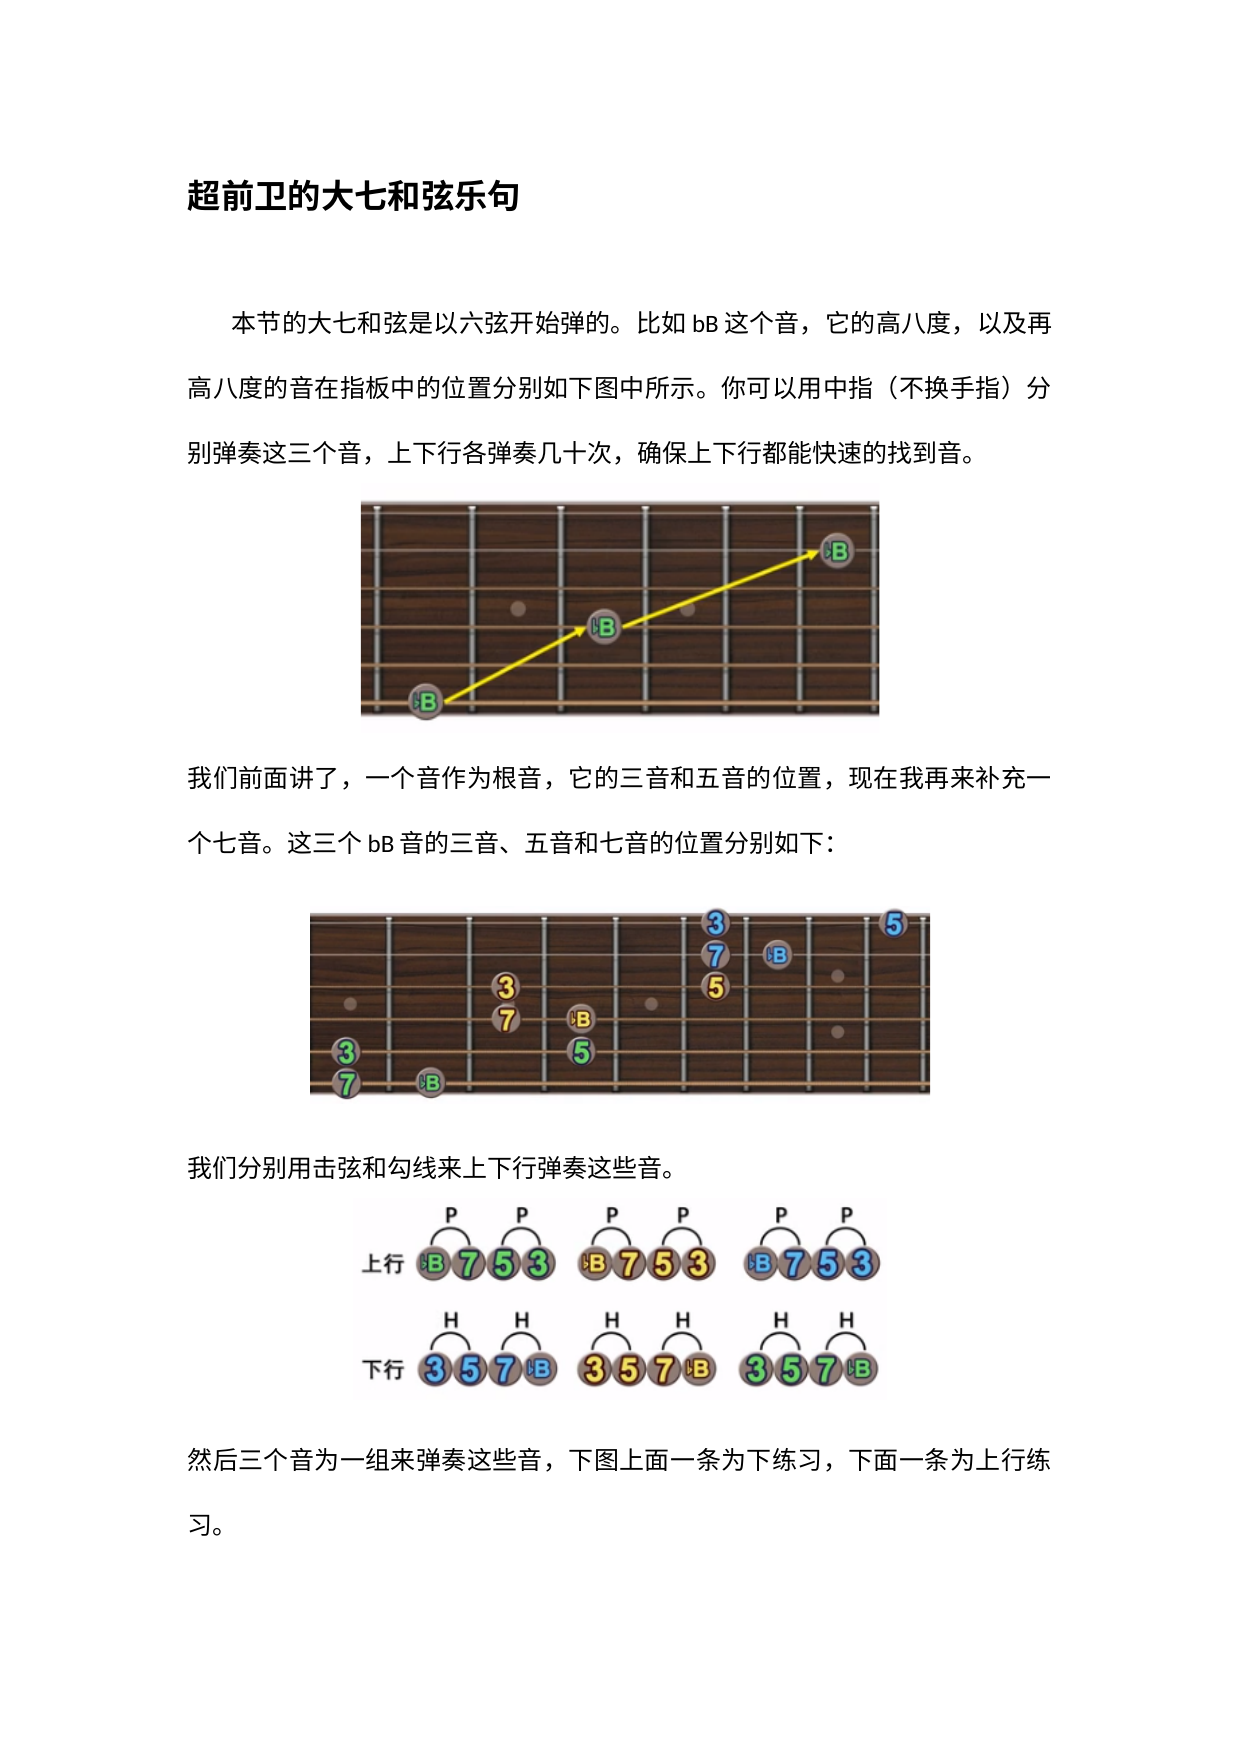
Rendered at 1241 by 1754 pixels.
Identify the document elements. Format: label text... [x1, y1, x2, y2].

text 我们前面讲了，一个音作为根音，它的三音和五音的位置，现在我再来补充一个七音。这三个bB音的三音、五音和七音的位置分别如下： [187, 744, 1053, 874]
picture [353, 1198, 888, 1400]
picture [310, 906, 930, 1104]
text 我们分别用击弦和勾线来上下行弹奏这些音。 [187, 1134, 1053, 1199]
subtitle 超前卫的大七和弦乐句 [187, 162, 1053, 227]
text 本节的大七和弦是以六弦开始弹的。比如bB这个音，它的高八度，以及再高八度的音在指板中的位置分别如下图中所示。你可以用中指（不换手指）分别弹奏这三个音，上下行各弹奏几十次，确保上下行都能快速的找到音。 [187, 289, 1053, 484]
picture [360, 483, 880, 733]
text 然后三个音为一组来弹奏这些音，下图上面一条为下练习，下面一条为上行练习。 [187, 1426, 1053, 1556]
